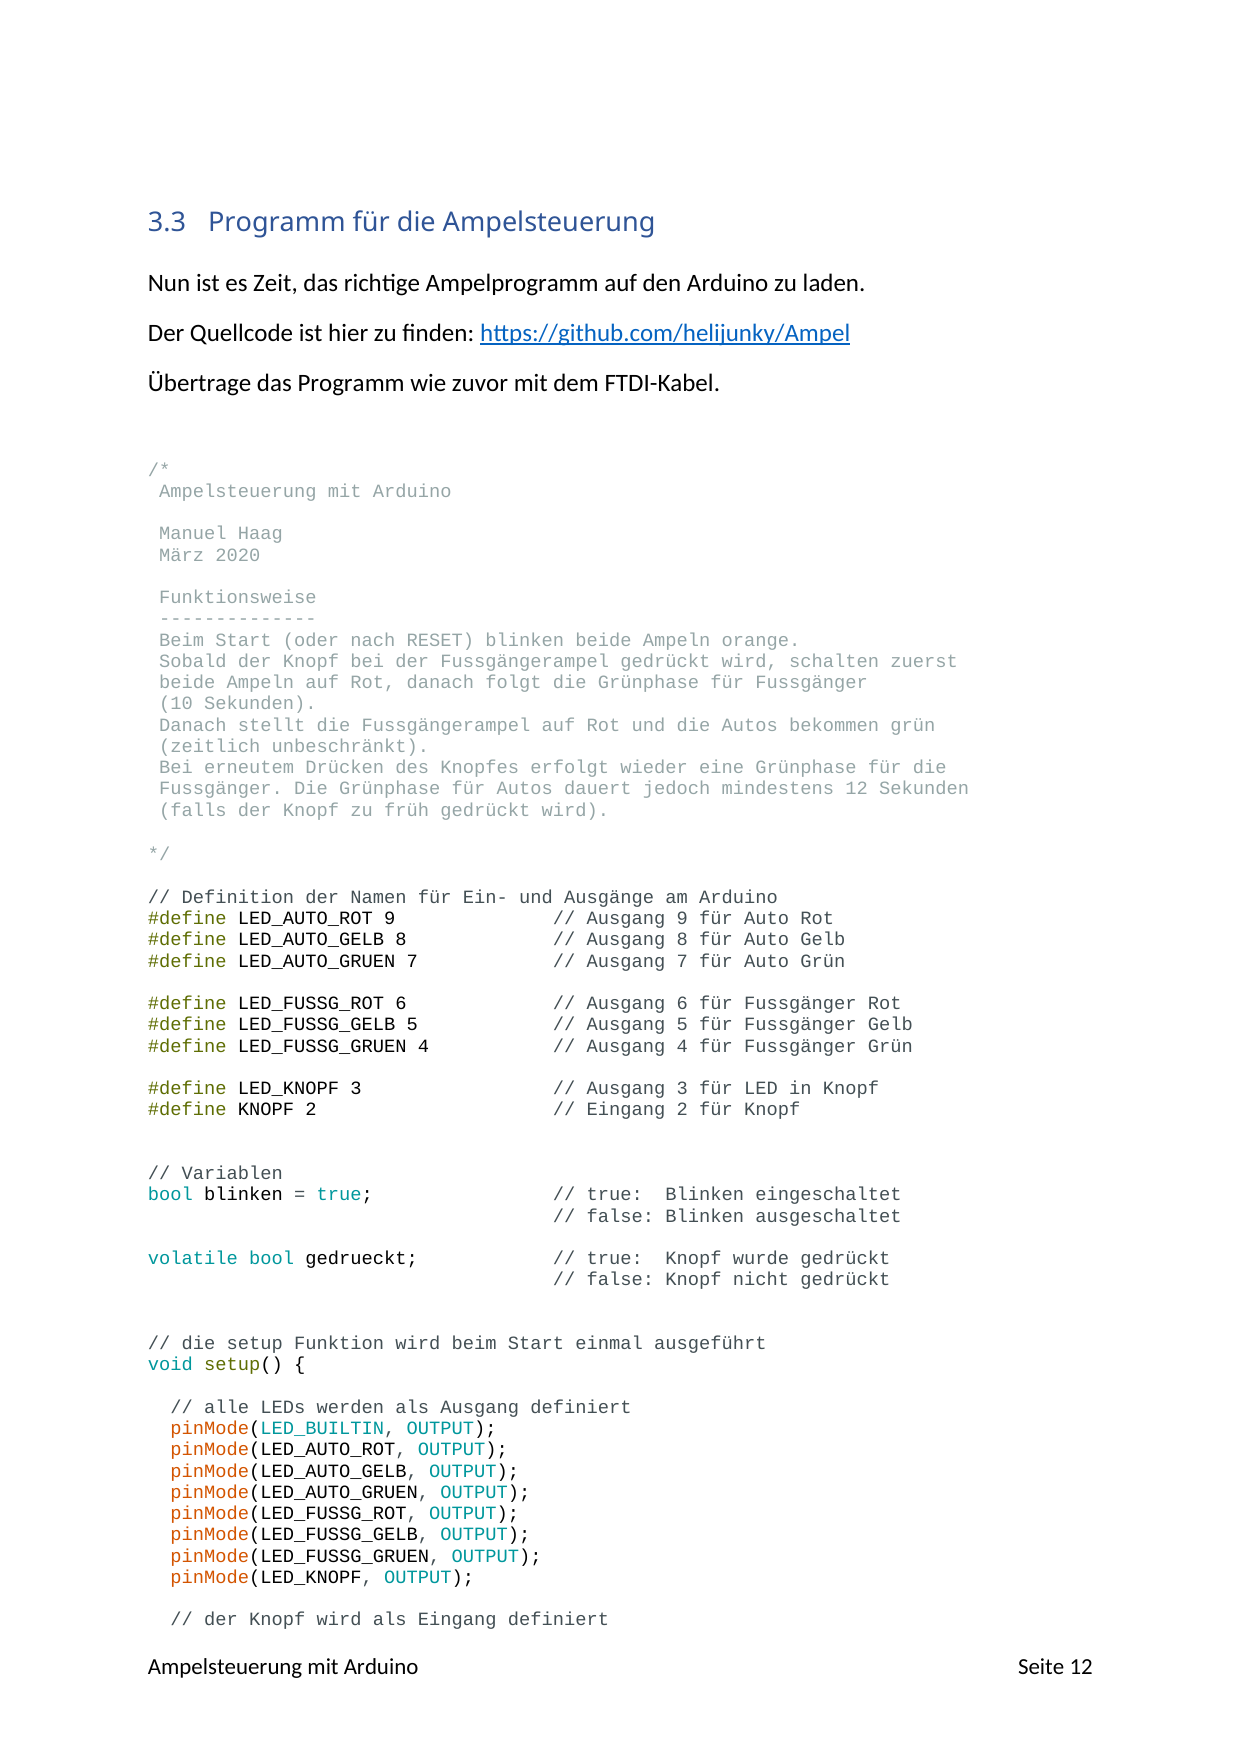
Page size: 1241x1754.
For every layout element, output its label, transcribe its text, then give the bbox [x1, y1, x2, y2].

text pinMode(LED_FUSSG_GRUEN, OUTPUT); [148, 1546, 1093, 1568]
text (10 Sekunden). [148, 694, 1093, 715]
text (falls der Knopf zu früh gedrückt wird). [148, 800, 1093, 822]
text Fussgänger. Die Grünphase für Autos dauert jedoch mindestens 12 Sekunden [148, 779, 1093, 800]
text März 2020 [148, 545, 1093, 567]
text // alle LEDs werden als Ausgang definiert [148, 1398, 1093, 1419]
text #define LED_FUSSG_ROT 6 // Ausgang 6 für Fussgänger Rot [148, 994, 1093, 1015]
text Nun ist es Zeit, das richtige Ampelprogramm auf den Arduino zu laden. [148, 267, 1093, 298]
text pinMode(LED_KNOPF, OUTPUT); [148, 1568, 1093, 1589]
text pinMode(LED_AUTO_GELB, OUTPUT); [148, 1461, 1093, 1483]
text /* [148, 460, 1093, 482]
text // Variablen [148, 1164, 1093, 1185]
text Beim Start (oder nach RESET) blinken beide Ampeln orange. [148, 630, 1093, 652]
text volatile bool gedrueckt; // true: Knopf wurde gedrückt [148, 1249, 1093, 1270]
text Ampelsteuerung mit Arduino [148, 482, 1093, 503]
text Sobald der Knopf bei der Fussgängerampel gedrückt wird, schalten zuerst [148, 652, 1093, 673]
text bool blinken = true; // true: Blinken eingeschaltet [148, 1185, 1093, 1206]
text #define LED_FUSSG_GRUEN 4 // Ausgang 4 für Fussgänger Grün [148, 1036, 1093, 1058]
text // false: Knopf nicht gedrückt [148, 1270, 1093, 1291]
text pinMode(LED_FUSSG_GELB, OUTPUT); [148, 1525, 1093, 1546]
text // false: Blinken ausgeschaltet [148, 1206, 1093, 1228]
text Bei erneutem Drücken des Knopfes erfolgt wieder eine Grünphase für die [148, 758, 1093, 779]
text #define LED_AUTO_ROT 9 // Ausgang 9 für Auto Rot [148, 909, 1093, 930]
text // der Knopf wird als Eingang definiert [148, 1610, 1093, 1631]
subtitle Programm für die Ampelsteuerung [148, 203, 1093, 239]
text Danach stellt die Fussgängerampel auf Rot und die Autos bekommen grün [148, 715, 1093, 737]
text // Definition der Namen für Ein- und Ausgänge am Arduino [148, 888, 1093, 909]
text pinMode(LED_FUSSG_ROT, OUTPUT); [148, 1504, 1093, 1525]
text pinMode(LED_AUTO_ROT, OUTPUT); [148, 1440, 1093, 1461]
text Übertrage das Programm wie zuvor mit dem FTDI-Kabel. [148, 367, 1093, 397]
text #define KNOPF 2 // Eingang 2 für Knopf [148, 1100, 1093, 1121]
text #define LED_AUTO_GELB 8 // Ausgang 8 für Auto Gelb [148, 930, 1093, 951]
text -------------- [148, 609, 1093, 630]
text Manuel Haag [148, 524, 1093, 545]
text void setup() { [148, 1355, 1093, 1376]
text Der Quellcode ist hier zu finden: https://github.com/helijunky/Ampel [148, 317, 1093, 348]
text #define LED_AUTO_GRUEN 7 // Ausgang 7 für Auto Grün [148, 951, 1093, 973]
text #define LED_KNOPF 3 // Ausgang 3 für LED in Knopf [148, 1079, 1093, 1100]
text beide Ampeln auf Rot, danach folgt die Grünphase für Fussgänger [148, 673, 1093, 694]
text */ [148, 845, 1093, 866]
text (zeitlich unbeschränkt). [148, 737, 1093, 758]
text // die setup Funktion wird beim Start einmal ausgeführt [148, 1334, 1093, 1355]
text pinMode(LED_BUILTIN, OUTPUT); [148, 1419, 1093, 1440]
text Funktionsweise [148, 588, 1093, 609]
text #define LED_FUSSG_GELB 5 // Ausgang 5 für Fussgänger Gelb [148, 1015, 1093, 1036]
text pinMode(LED_AUTO_GRUEN, OUTPUT); [148, 1483, 1093, 1504]
